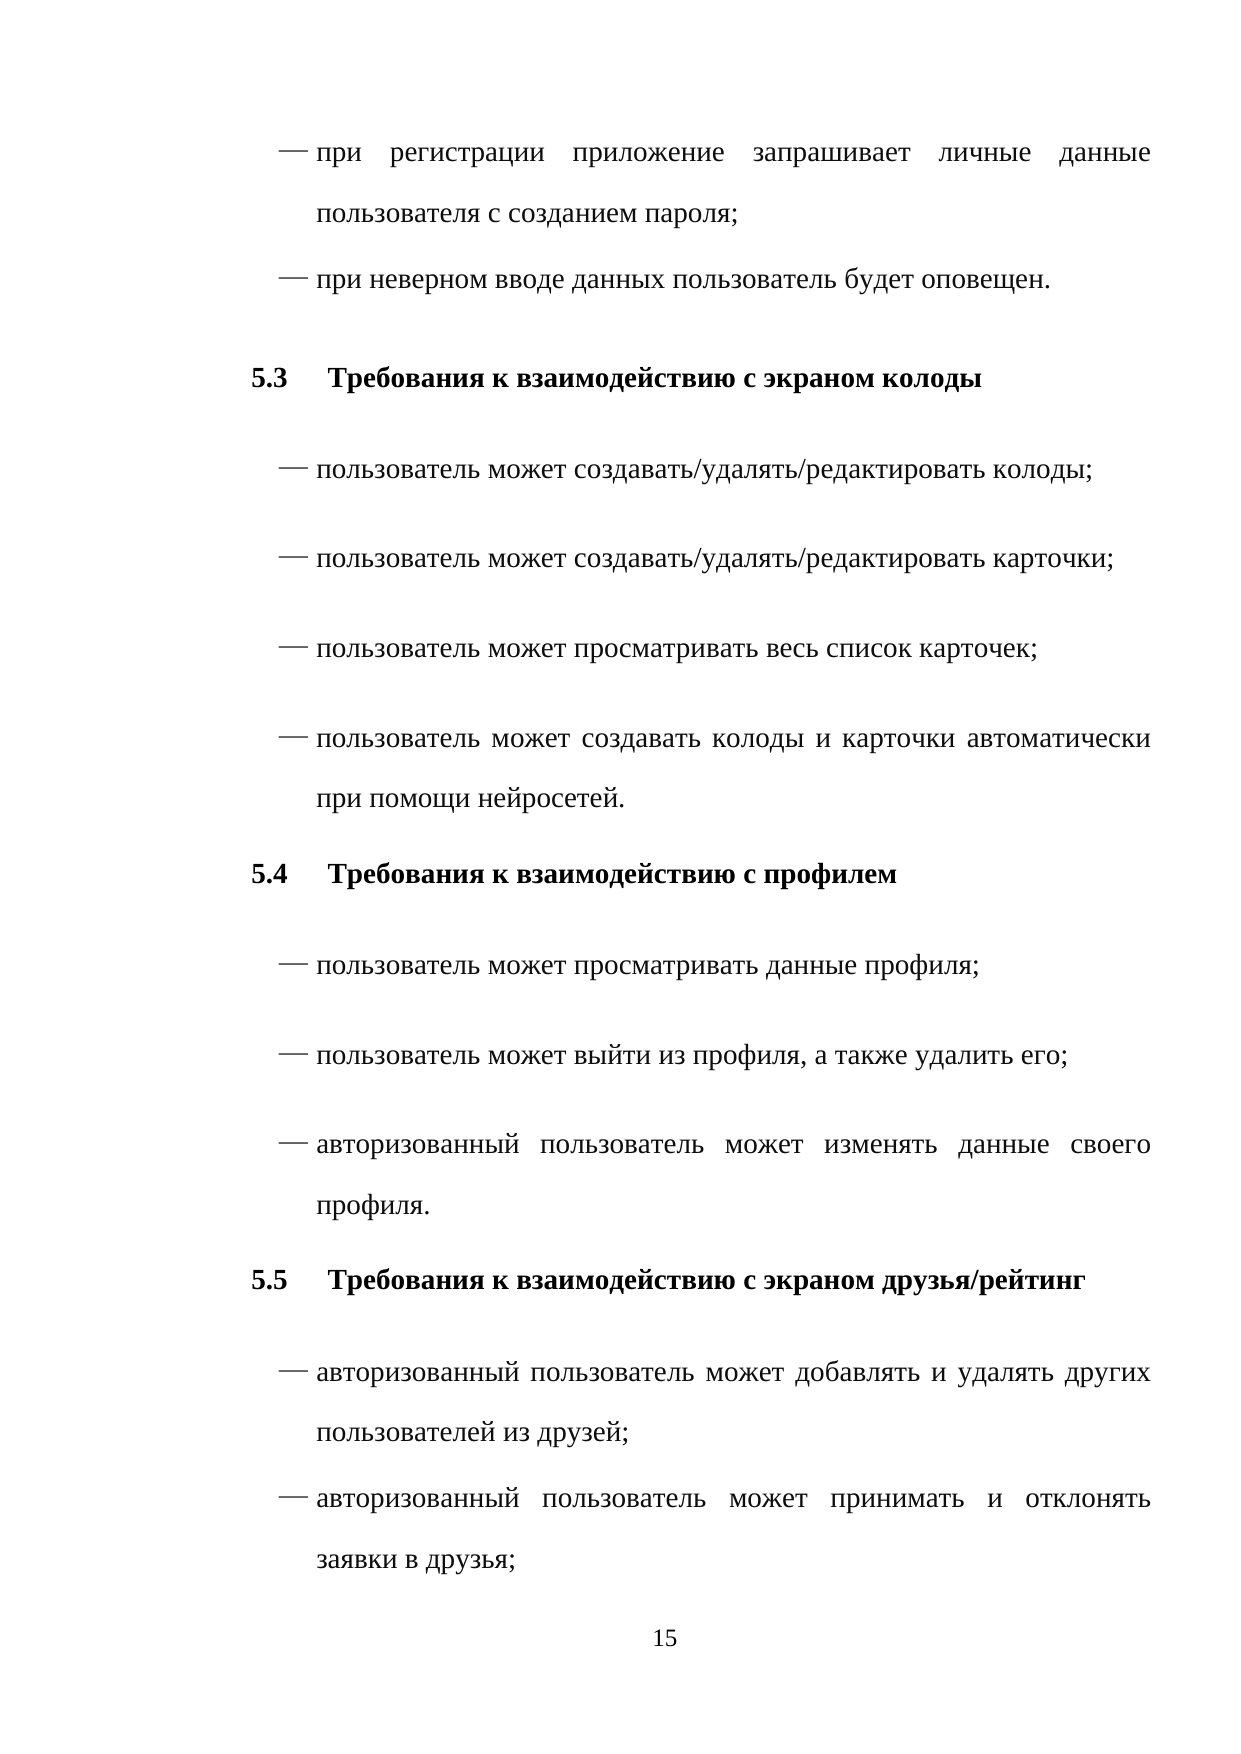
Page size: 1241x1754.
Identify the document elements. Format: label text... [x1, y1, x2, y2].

text пользователь может просматривать весь список карточек; [279, 614, 1152, 674]
text пользователь может создавать колоды и карточки автоматически при помощи нейросетей. [279, 704, 1152, 814]
text пользователь может создавать/удалять/редактировать карточки; [279, 525, 1152, 584]
text Требования к взаимодействию с экраном друзья/рейтинг [177, 1262, 1152, 1296]
text Требования к взаимодействию с профилем [177, 856, 1152, 889]
text авторизованный пользователь может изменять данные своего профиля. [279, 1111, 1152, 1221]
text авторизованный пользователь может принимать и отклонять заявки в друзья; [279, 1465, 1152, 1575]
text при регистрации приложение запрашивает личные данные пользователя с созданием пароля; [279, 118, 1152, 228]
text пользователь может просматривать данные профиля; [279, 931, 1152, 991]
text Требования к взаимодействию с экраном колоды [177, 360, 1152, 393]
text пользователь может выйти из профиля, а также удалить его; [279, 1021, 1152, 1081]
text пользователь может создавать/удалять/редактировать колоды; [279, 435, 1152, 495]
text при неверном вводе данных пользователь будет оповещен. [279, 245, 1152, 305]
text авторизованный пользователь может добавлять и удалять других пользователей из друзей; [279, 1338, 1152, 1448]
